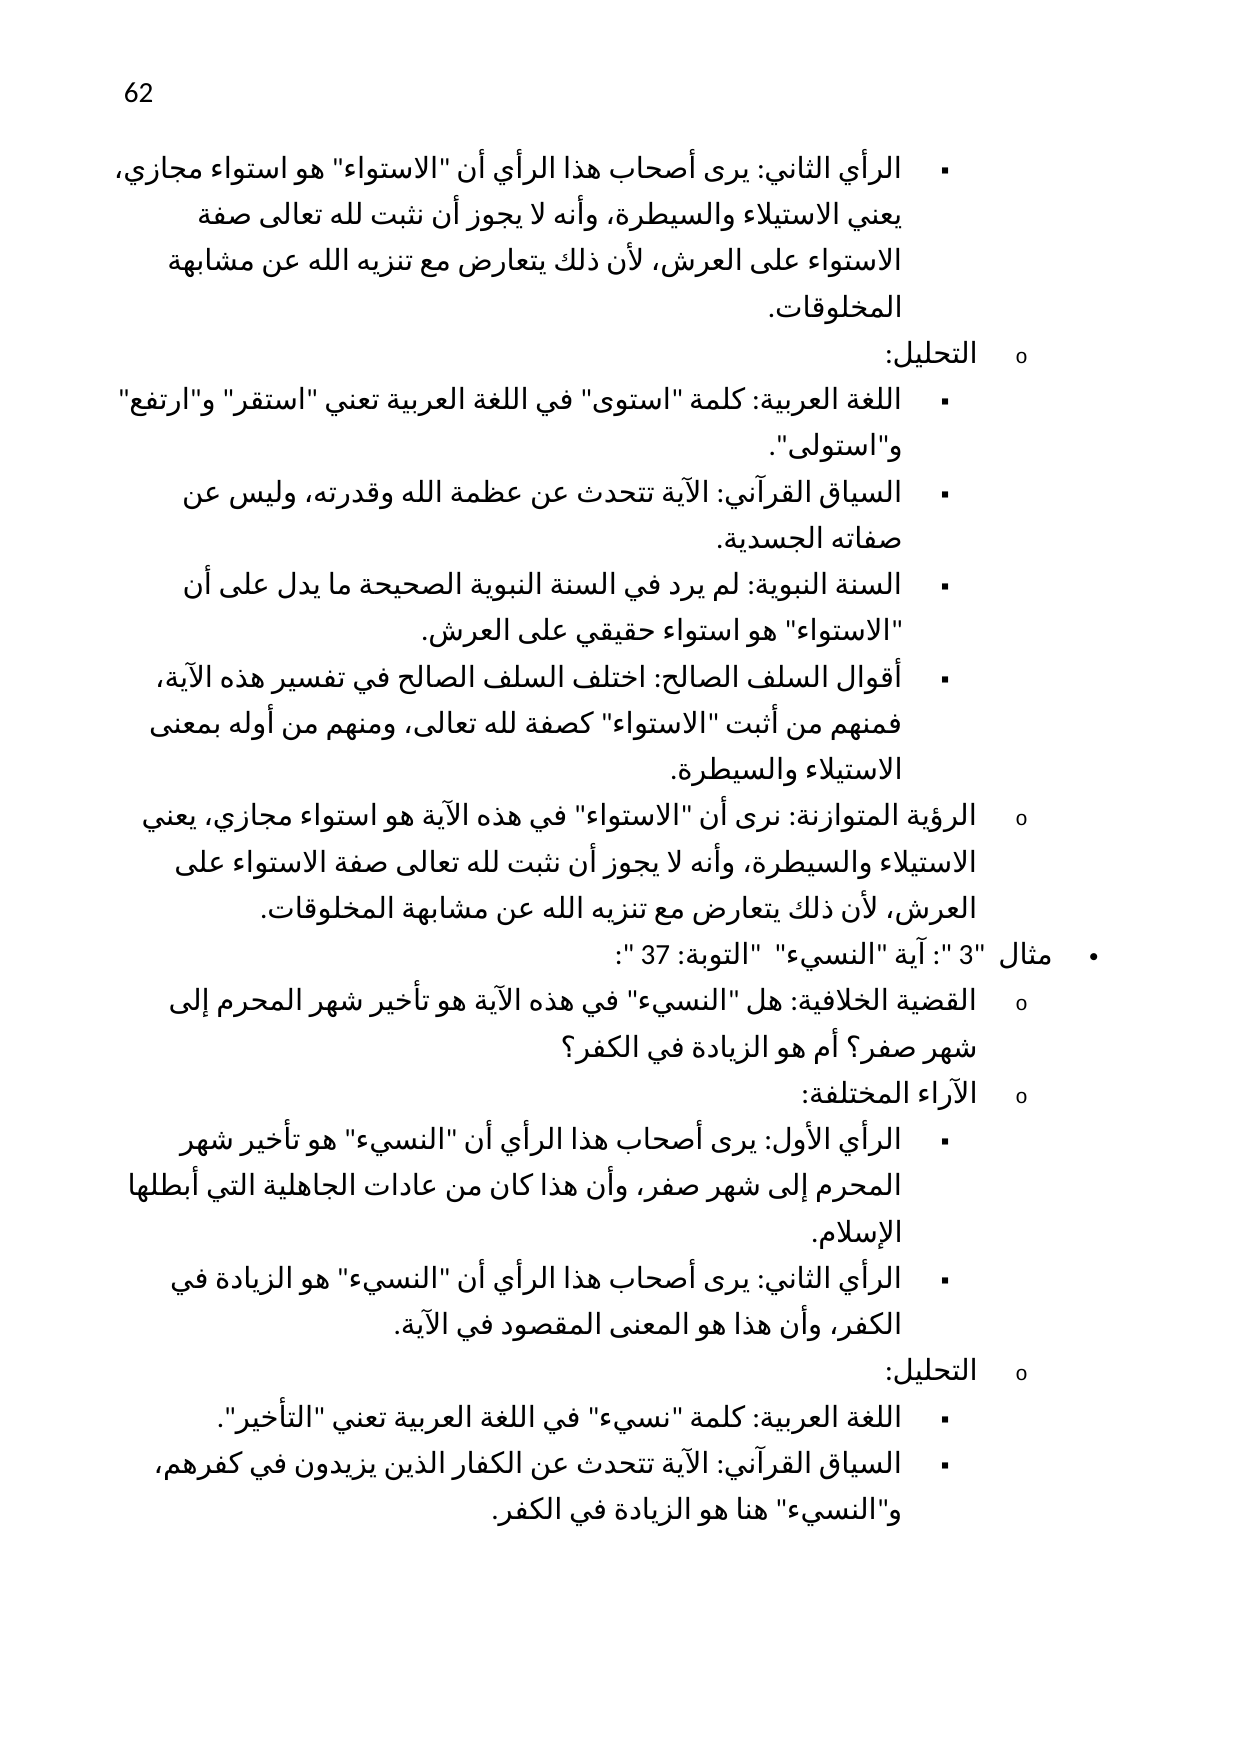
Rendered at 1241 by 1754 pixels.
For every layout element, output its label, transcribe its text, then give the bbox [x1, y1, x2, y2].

list الآراء المختلفة: [112, 1167, 1015, 1203]
list القضية الخلافية: هل "النسيء" في هذه الآية هو تأخير شهر المحرم إلى شهر صفر؟ أم هو الزيادة في الكفر؟ [112, 1075, 1015, 1157]
list أقوال السلف الصالح: اختلف السلف الصالح في تفسير هذه الآية، فمنهم من أثبت "الاستواء" كصفة لله تعالى، ومنهم من أوله بمعنى الاستيلاء والسيطرة. [112, 751, 940, 879]
list اللغة العربية: كلمة "استوى" في اللغة العربية تعني "استقر" و"ارتفع" و"استولى". [112, 474, 940, 556]
list الرأي الثاني: يرى أصحاب هذا الرأي أن "النسيء" هو الزيادة في الكفر، وأن هذا هو المعنى المقصود في الآية. [112, 1352, 940, 1434]
list التحليل: [112, 1445, 1015, 1481]
list الرأي الأول: يرى أصحاب هذا الرأي أن "النسيء" هو تأخير شهر المحرم إلى شهر صفر، وأن هذا كان من عادات الجاهلية التي أبطلها الإسلام. [112, 1214, 940, 1342]
list التحليل: [112, 427, 1015, 463]
list الرؤية المتوازنة: نرى أن "الاستواء" في هذه الآية هو استواء مجازي، يعني الاستيلاء والسيطرة، وأنه لا يجوز أن نثبت لله تعالى صفة الاستواء على العرش، لأن ذلك يتعارض مع تنزيه الله عن مشابهة المخلوقات. [112, 890, 1015, 1018]
list السياق القرآني: الآية تتحدث عن عظمة الله وقدرته، وليس عن صفاته الجسدية. [112, 566, 940, 648]
list الرأي الثاني: يرى أصحاب هذا الرأي أن "الاستواء" هو استواء مجازي، يعني الاستيلاء والسيطرة، وأنه لا يجوز أن نثبت لله تعالى صفة الاستواء على العرش، لأن ذلك يتعارض مع تنزيه الله عن مشابهة المخلوقات. [112, 242, 940, 417]
list الرأي الأول: يرى أصحاب هذا الرأي أن "الاستواء" هو استواء حقيقي على العرش، وأن الله تعالى مستوٍ على عرشه بائن من خلقه. [112, 150, 940, 232]
list السنة النبوية: لم يرد في السنة النبوية الصحيحة ما يدل على أن "الاستواء" هو استواء حقيقي على العرش. [112, 659, 940, 741]
list مثال "3 ": آية "النسيء" "التوبة: 37 ": [112, 1029, 1090, 1064]
list اللغة العربية: كلمة "نسيء" في اللغة العربية تعني "التأخير". [112, 1491, 940, 1527]
